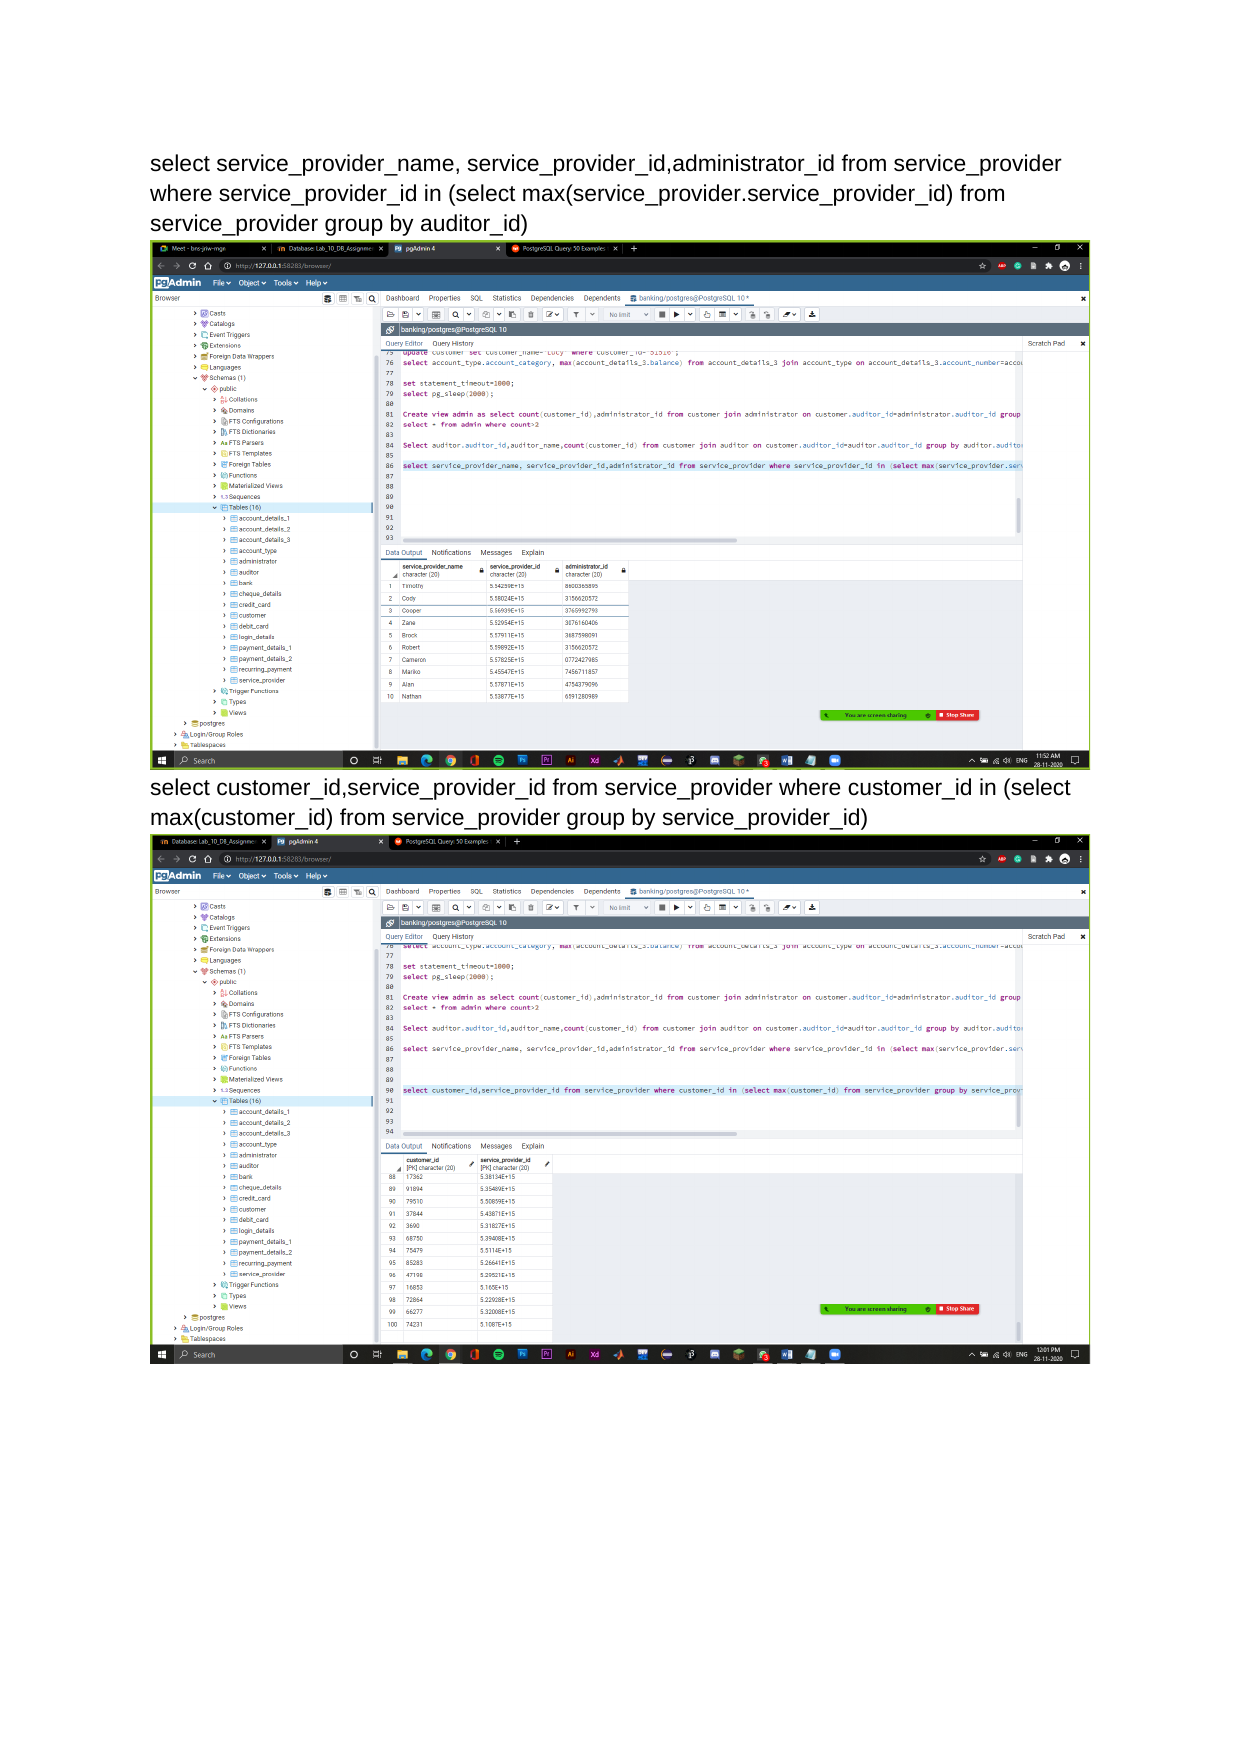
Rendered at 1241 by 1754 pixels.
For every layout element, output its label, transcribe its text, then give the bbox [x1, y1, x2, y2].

text select customer_id,service_provider_id from service_provider where customer_id in (select max(customer_id) from service_provider group by service_provider_id) [150, 774, 1090, 830]
picture [150, 834, 1091, 1364]
text select service_provider_name, service_provider_id,administrator_id from service_provider where service_provider_id in (select max(service_provider.service_provider_id) from service_provider group by auditor_id) [150, 150, 1090, 237]
picture [150, 240, 1091, 770]
